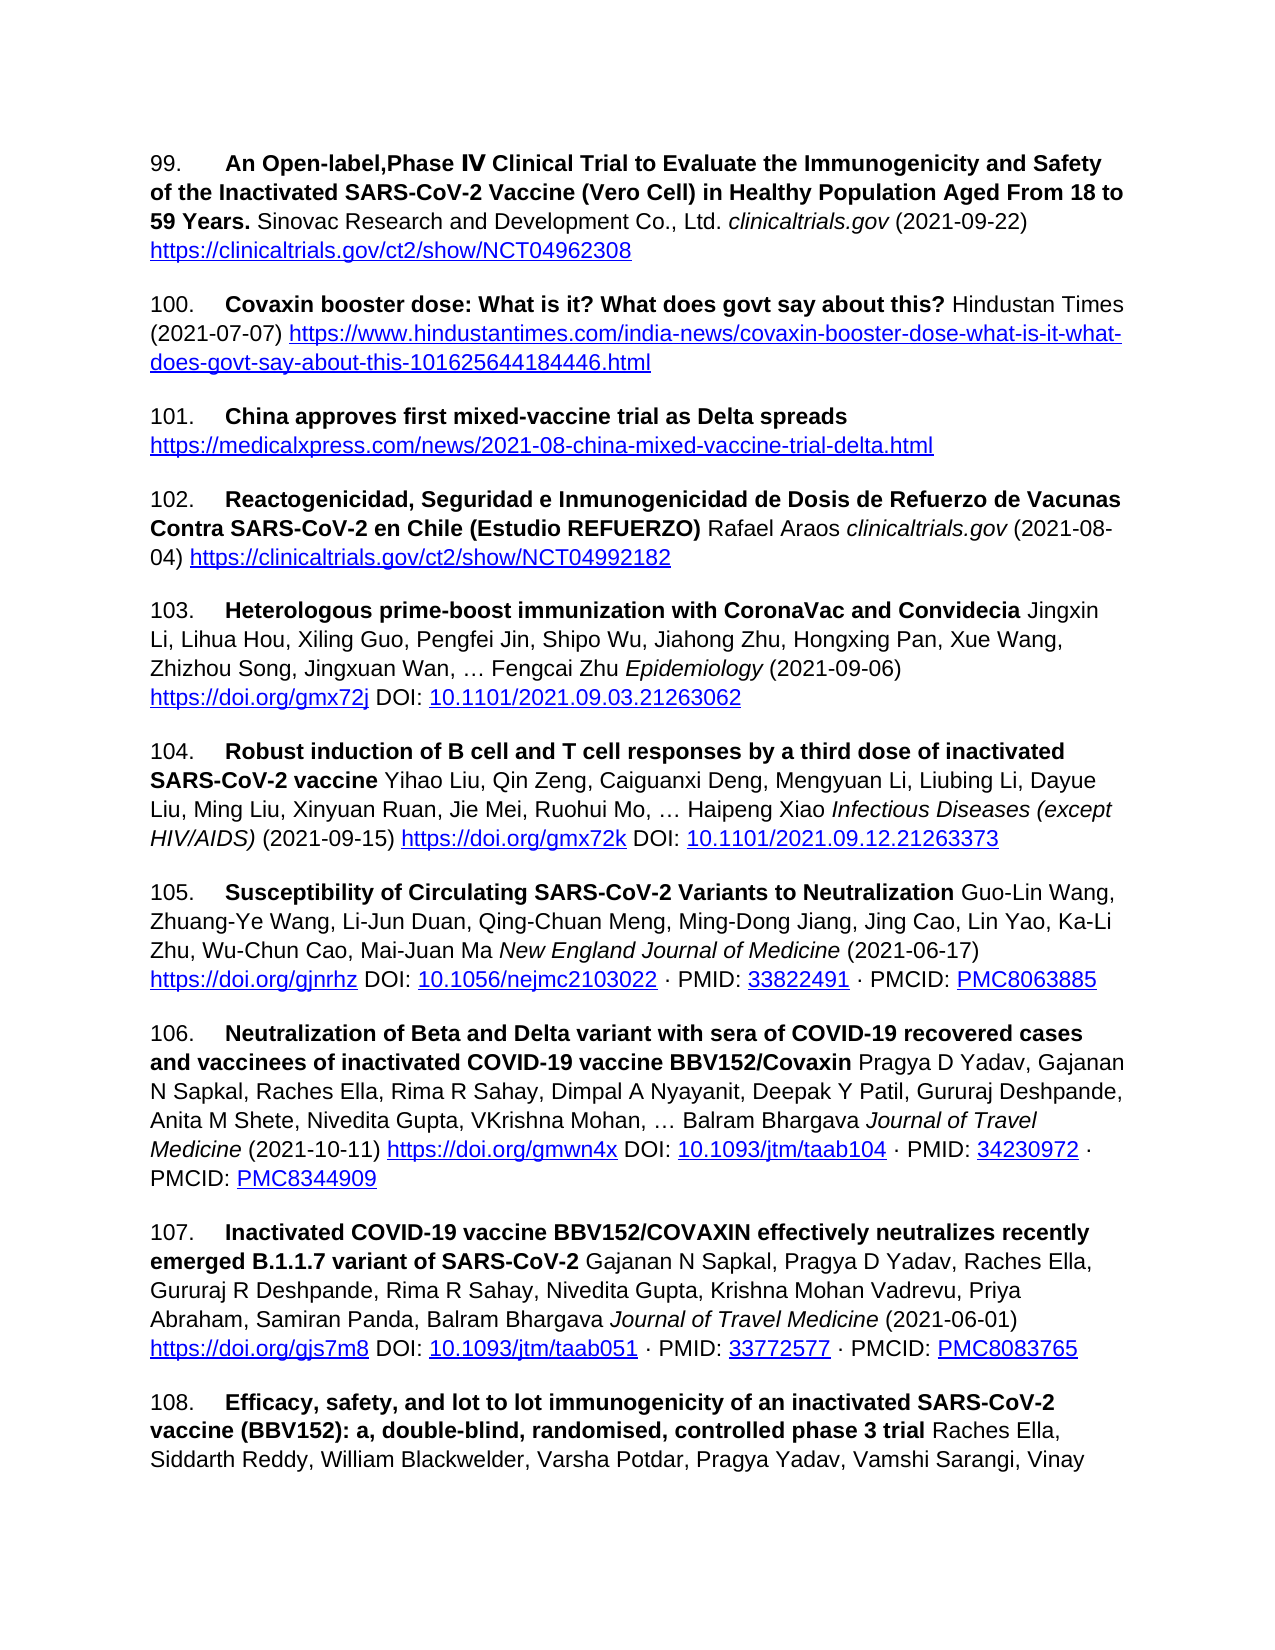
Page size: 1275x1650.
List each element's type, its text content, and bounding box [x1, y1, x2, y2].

text 101. China approves first mixed-vaccine trial as Delta spreads https://medicalxpress.com/news/2021-08-china-mixed-vaccine-trial-delta.html [150, 403, 1125, 458]
text 103. Heterologous prime-boost immunization with CoronaVac and Convidecia Jingxin Li, Lihua Hou, Xiling Guo, Pengfei Jin, Shipo Wu, Jiahong Zhu, Hongxing Pan, Xue Wang, Zhizhou Song, Jingxuan Wan, … Fengcai Zhu Epidemiology (2021-09-06) https://doi.org/gmx72j DOI: 10.1101/2021.09.03.21263062 [150, 597, 1125, 711]
text 104. Robust induction of B cell and T cell responses by a third dose of inactivated SARS-CoV-2 vaccine Yihao Liu, Qin Zeng, Caiguanxi Deng, Mengyuan Li, Liubing Li, Dayue Liu, Ming Liu, Xinyuan Ruan, Jie Mei, Ruohui Mo, … Haipeng Xiao Infectious Diseases (except HIV/AIDS) (2021-09-15) https://doi.org/gmx72k DOI: 10.1101/2021.09.12.21263373 [150, 738, 1125, 852]
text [150, 1388, 1125, 1473]
text 106. Neutralization of Beta and Delta variant with sera of COVID-19 recovered cases and vaccinees of inactivated COVID-19 vaccine BBV152/Covaxin Pragya D Yadav, Gajanan N Sapkal, Raches Ella, Rima R Sahay, Dimpal A Nyayanit, Deepak Y Patil, Gururaj Deshpande, Anita M Shete, Nivedita Gupta, VKrishna Mohan, … Balram Bhargava Journal of Travel Medicine (2021-10-11) https://doi.org/gmwn4x DOI: 10.1093/jtm/taab104 · PMID: 34230972 · PMCID: PMC8344909 [150, 1020, 1125, 1191]
text 100. Covaxin booster dose: What is it? What does govt say about this? Hindustan Times (2021-07-07) https://www.hindustantimes.com/india-news/covaxin-booster-dose-what-is-it-what-does-govt-say-about-this-101625644184446.html [150, 291, 1125, 375]
text 105. Susceptibility of Circulating SARS-CoV-2 Variants to Neutralization Guo-Lin Wang, Zhuang-Ye Wang, Li-Jun Duan, Qing-Chuan Meng, Ming-Dong Jiang, Jing Cao, Lin Yao, Ka-Li Zhu, Wu-Chun Cao, Mai-Juan Ma New England Journal of Medicine (2021-06-17) https://doi.org/gjnrhz DOI: 10.1056/nejmc2103022 · PMID: 33822491 · PMCID: PMC8063885 [150, 879, 1125, 992]
text 107. Inactivated COVID-19 vaccine BBV152/COVAXIN effectively neutralizes recently emerged B.1.1.7 variant of SARS-CoV-2 Gajanan N Sapkal, Pragya D Yadav, Raches Ella, Gururaj R Deshpande, Rima R Sahay, Nivedita Gupta, Krishna Mohan Vadrevu, Priya Abraham, Samiran Panda, Balram Bhargava Journal of Travel Medicine (2021-06-01) https://doi.org/gjs7m8 DOI: 10.1093/jtm/taab051 · PMID: 33772577 · PMCID: PMC8083765 [150, 1219, 1125, 1361]
text 102. Reactogenicidad, Seguridad e Inmunogenicidad de Dosis de Refuerzo de Vacunas Contra SARS-CoV-2 en Chile (Estudio REFUERZO) Rafael Araos clinicaltrials.gov (2021-08-04) https://clinicaltrials.gov/ct2/show/NCT04992182 [150, 486, 1125, 570]
text 99. An Open-label,Phase Ⅳ Clinical Trial to Evaluate the Immunogenicity and Safety of the Inactivated SARS-CoV-2 Vaccine (Vero Cell) in Healthy Population Aged From 18 to 59 Years. Sinovac Research and Development Co., Ltd. clinicaltrials.gov (2021-09-22) https://clinicaltrials.gov/ct2/show/NCT04962308 [150, 150, 1125, 263]
